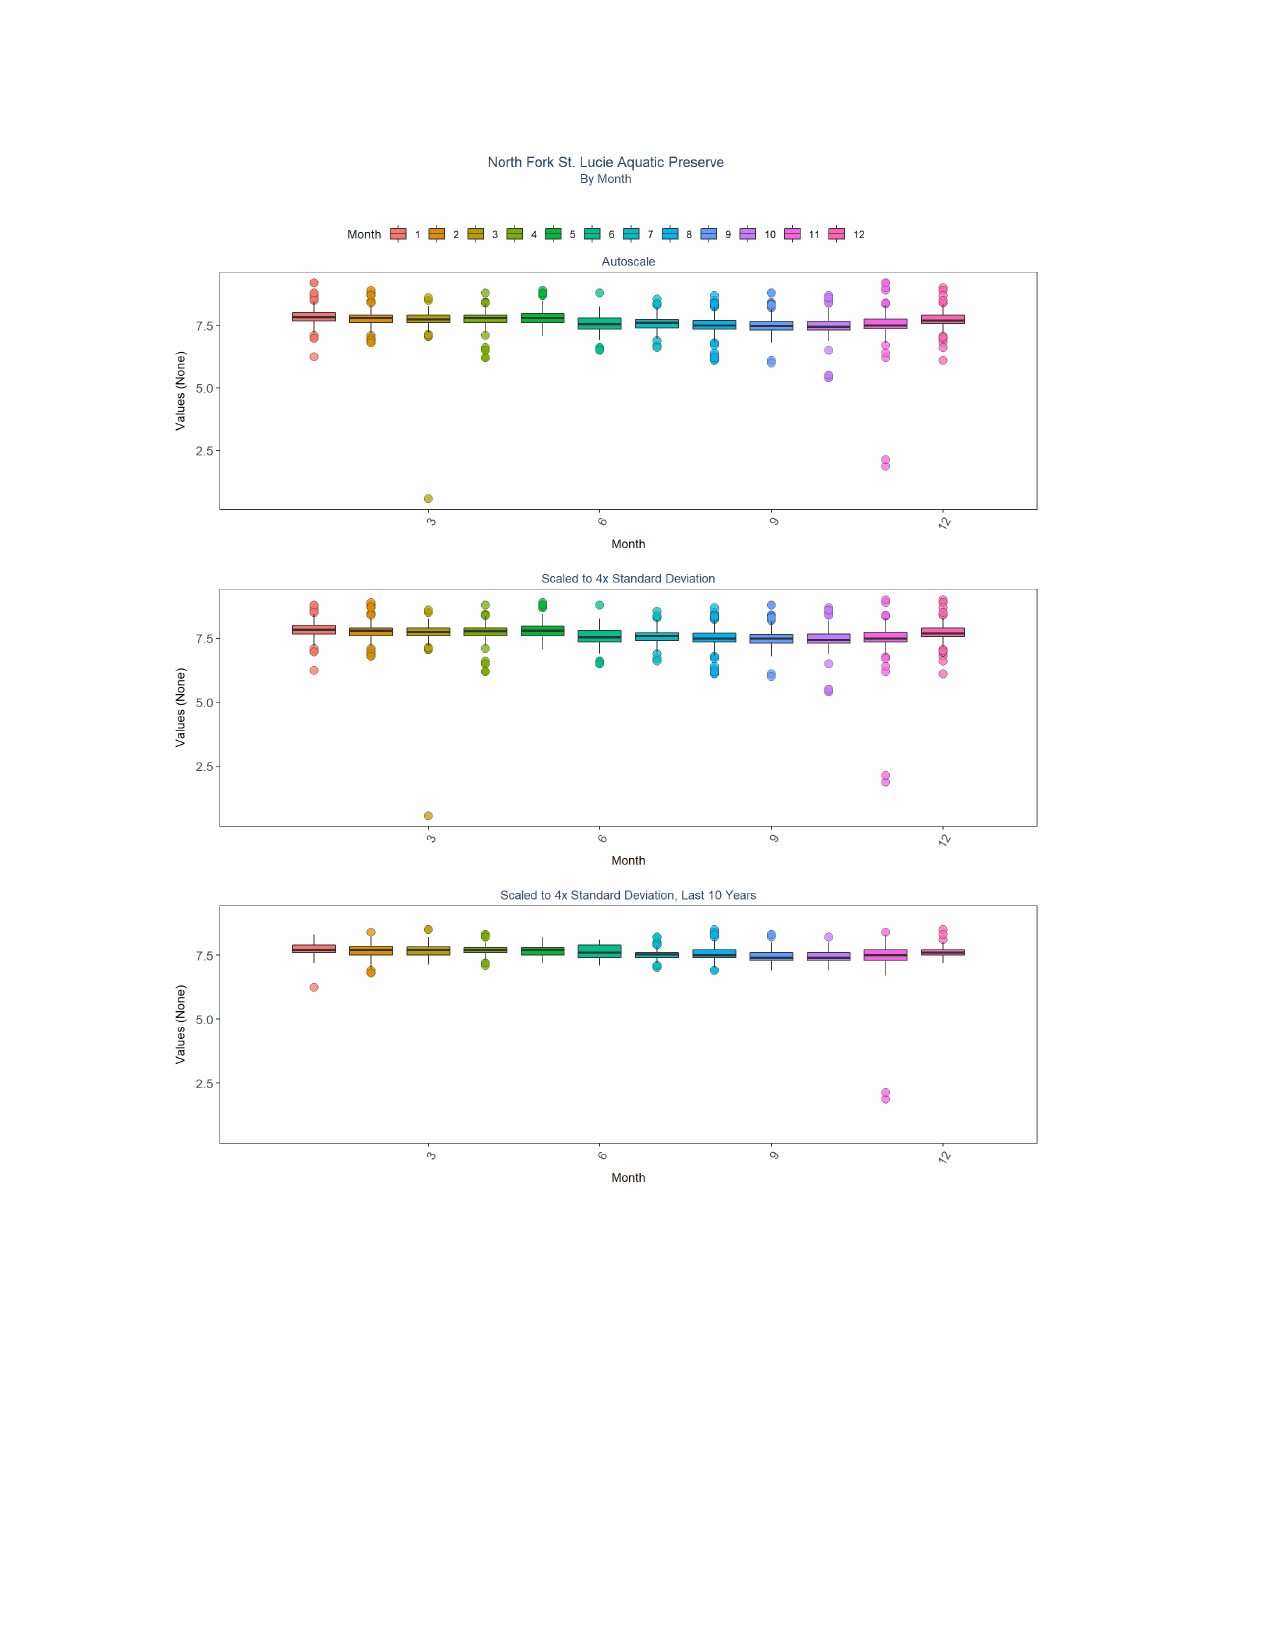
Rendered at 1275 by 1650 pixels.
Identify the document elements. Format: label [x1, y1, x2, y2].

picture [168, 150, 1044, 1200]
